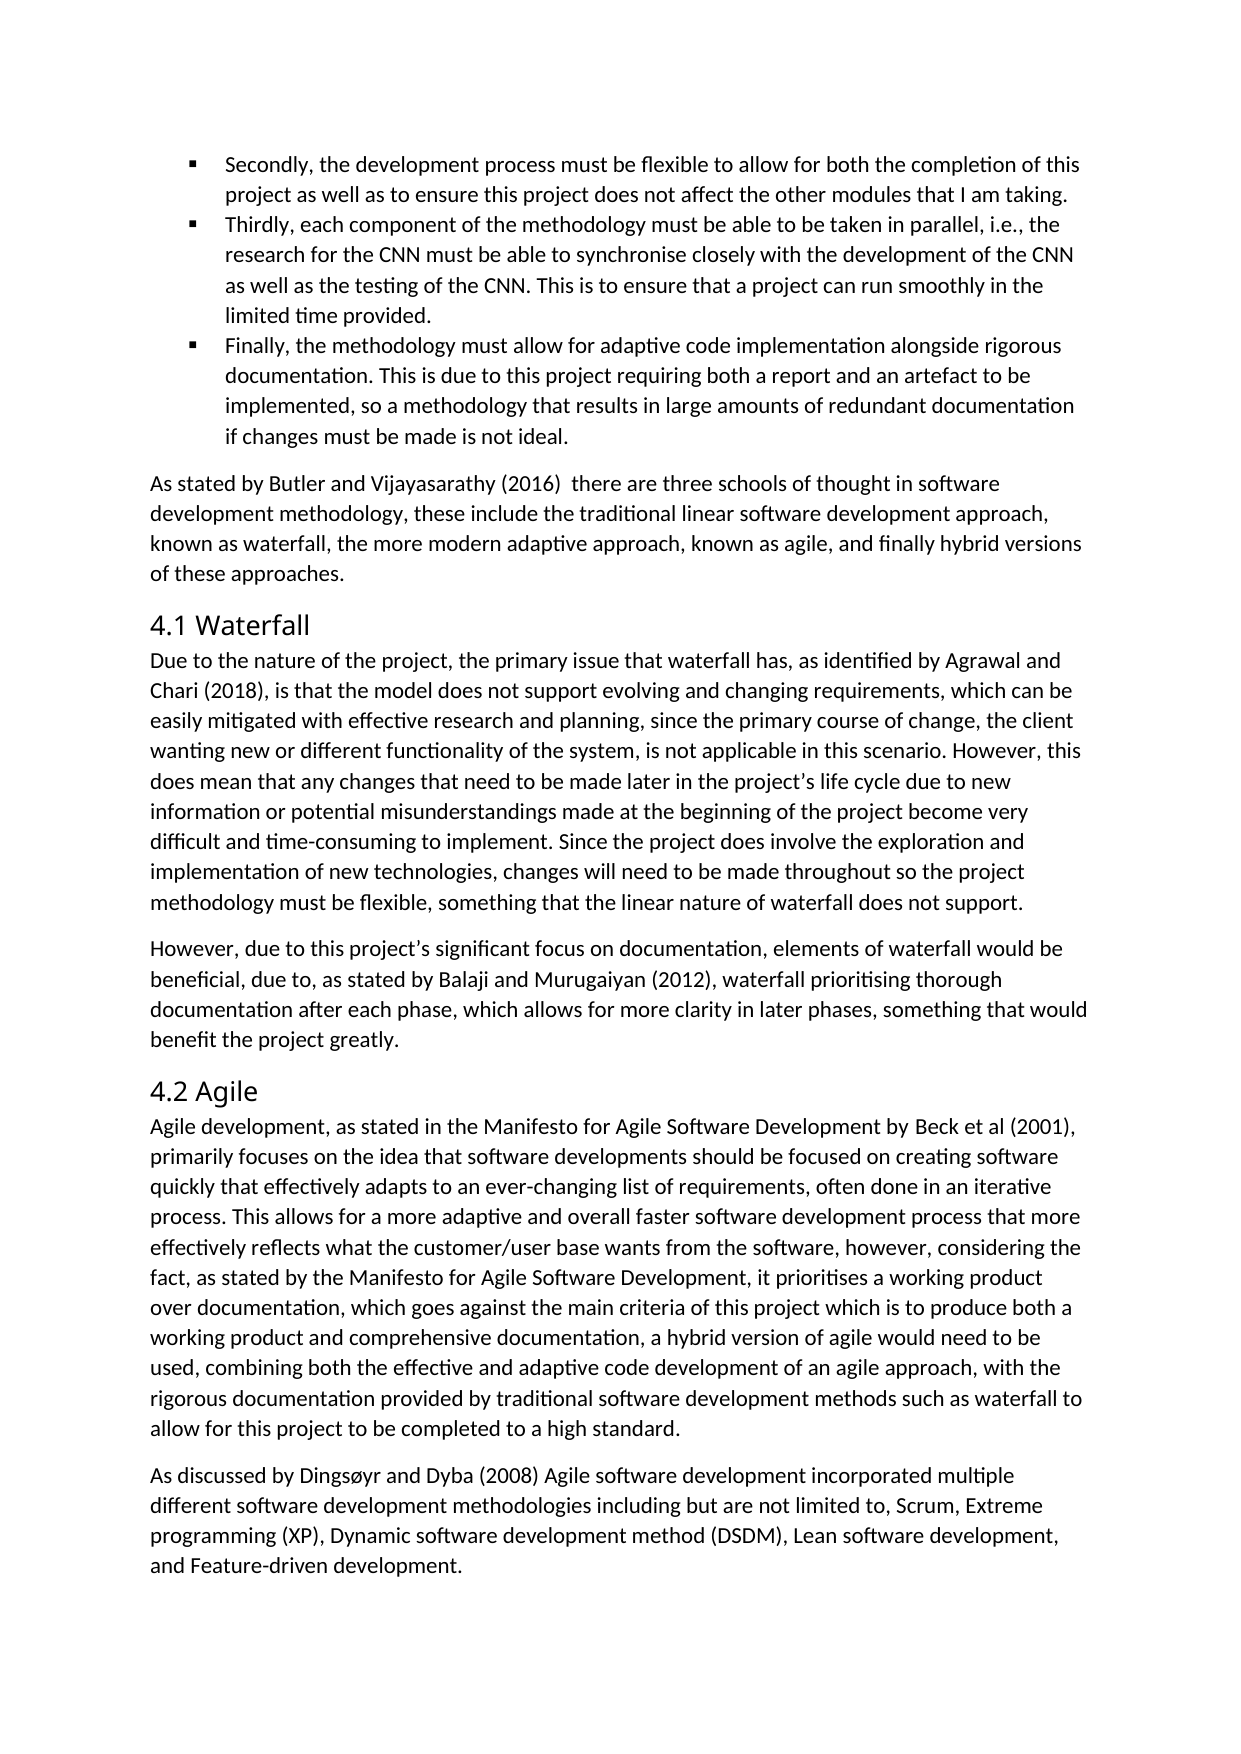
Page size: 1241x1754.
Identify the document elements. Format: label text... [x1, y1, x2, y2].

text As discussed by Dingsøyr and Dyba (2008) Agile software development incorporated multiple different software development methodologies including but are not limited to, Scrum, Extreme programming (XP), Dynamic software development method (DSDM), Lean software development, and Feature-driven development. [150, 1461, 1090, 1579]
text Due to the nature of the project, the primary issue that waterfall has, as identified by Agrawal and Chari (2018), is that the model does not support evolving and changing requirements, which can be easily mitigated with effective research and planning, since the primary course of change, the client wanting new or different functionality of the system, is not applicable in this scenario. However, this does mean that any changes that need to be made later in the project’s life cycle due to new information or potential misunderstandings made at the beginning of the project become very difficult and time-consuming to implement. Since the project does involve the exploration and implementation of new technologies, changes will need to be made throughout so the project methodology must be flexible, something that the linear nature of waterfall does not support. [150, 646, 1090, 916]
list Thirdly, each component of the methodology must be able to be taken in parallel, i.e., the research for the CNN must be able to synchronise closely with the development of the CNN as well as the testing of the CNN. This is to ensure that a project can run smoothly in the limited time provided. [187, 210, 1090, 329]
list Finally, the methodology must allow for adaptive code implementation alongside rigorous documentation. This is due to this project requiring both a report and an artefact to be implemented, so a methodology that results in large amounts of redundant documentation if changes must be made is not ideal. [187, 331, 1090, 450]
text However, due to this project’s significant focus on documentation, elements of waterfall would be beneficial, due to, as stated by Balaji and Murugaiyan (2012), waterfall prioritising thorough documentation after each phase, which allows for more clarity in later phases, something that would benefit the project greatly. [150, 934, 1090, 1053]
list Secondly, the development process must be flexible to allow for both the completion of this project as well as to ensure this project does not affect the other modules that I am taking. [187, 150, 1090, 208]
text As stated by Butler and Vijayasarathy (2016) there are three schools of thought in software development methodology, these include the traditional linear software development approach, known as waterfall, the more modern adaptive approach, known as agile, and finally hybrid versions of these approaches. [150, 469, 1090, 587]
text Agile development, as stated in the Manifesto for Agile Software Development by Beck et al (2001), primarily focuses on the idea that software developments should be focused on creating software quickly that effectively adapts to an ever-changing list of requirements, often done in an iterative process. This allows for a more adaptive and overall faster software development process that more effectively reflects what the customer/user base wants from the software, however, considering the fact, as stated by the Manifesto for Agile Software Development, it prioritises a working product over documentation, which goes against the main criteria of this project which is to produce both a working product and comprehensive documentation, a hybrid version of agile would need to be used, combining both the effective and adaptive code development of an agile approach, with the rigorous documentation provided by traditional software development methods such as waterfall to allow for this project to be completed to a high standard. [150, 1112, 1090, 1442]
subtitle 4.2 Agile [150, 1072, 1090, 1109]
subtitle 4.1 Waterfall [150, 606, 1090, 643]
